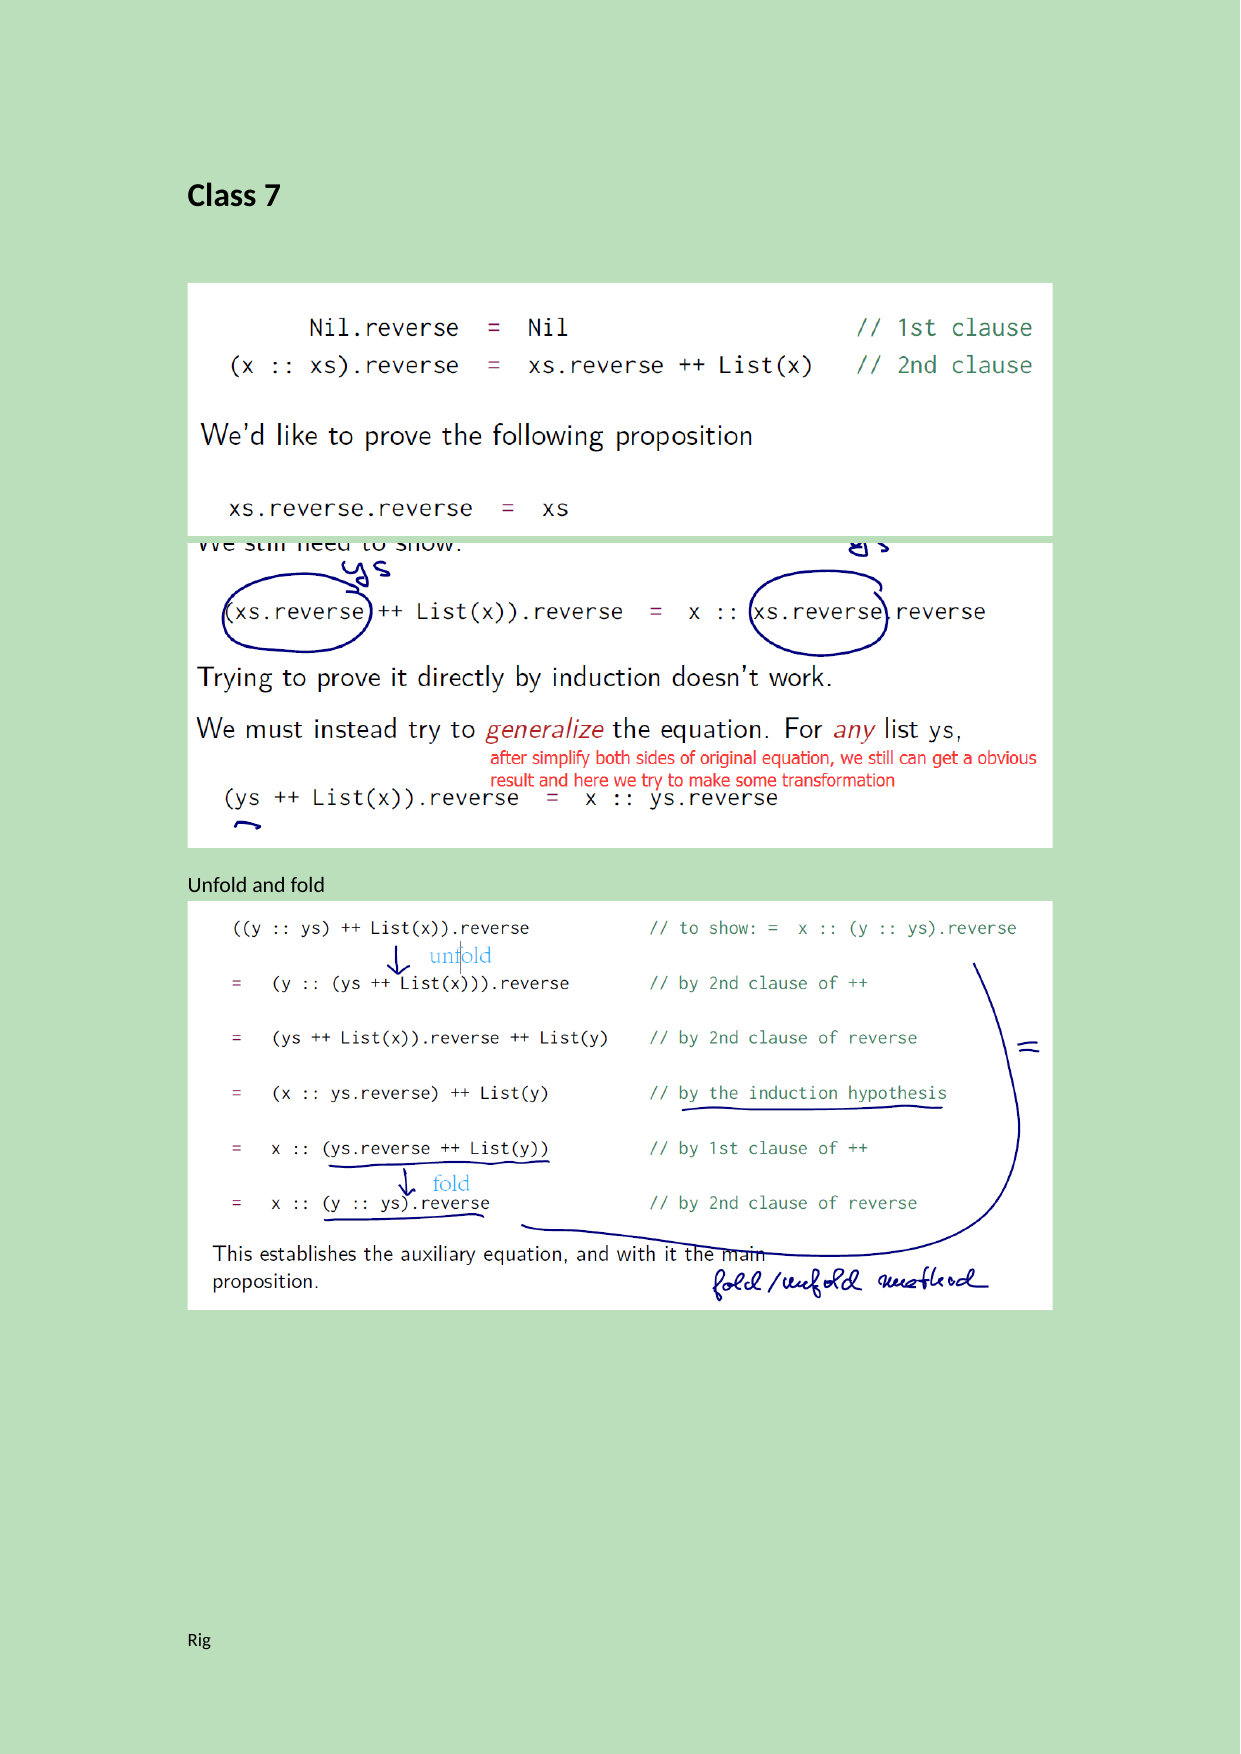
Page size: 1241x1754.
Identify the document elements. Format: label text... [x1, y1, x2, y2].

subtitle Class 7 [187, 162, 1053, 227]
text Unfold and fold [187, 869, 1053, 901]
picture [187, 901, 1053, 1310]
picture [187, 283, 1053, 536]
picture [187, 543, 1053, 848]
